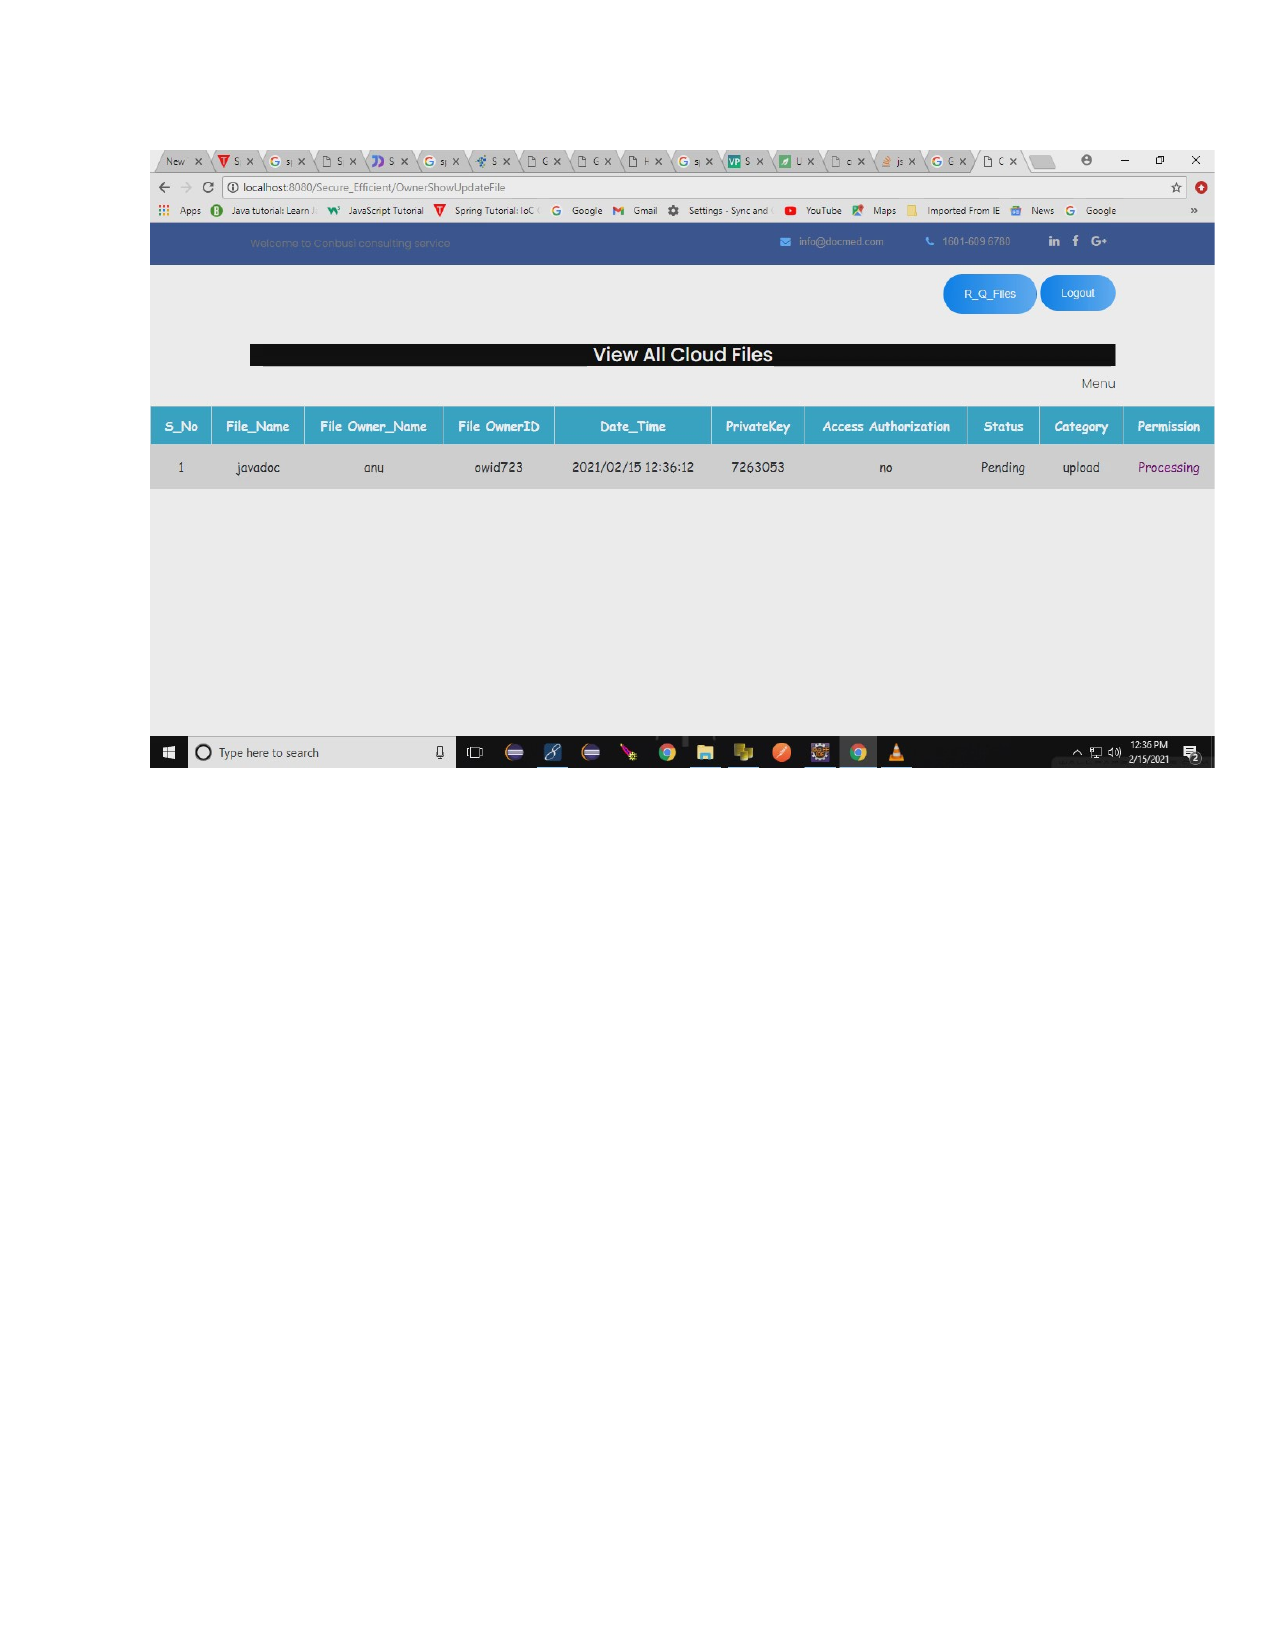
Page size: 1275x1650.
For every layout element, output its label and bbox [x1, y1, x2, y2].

picture [150, 150, 1215, 768]
